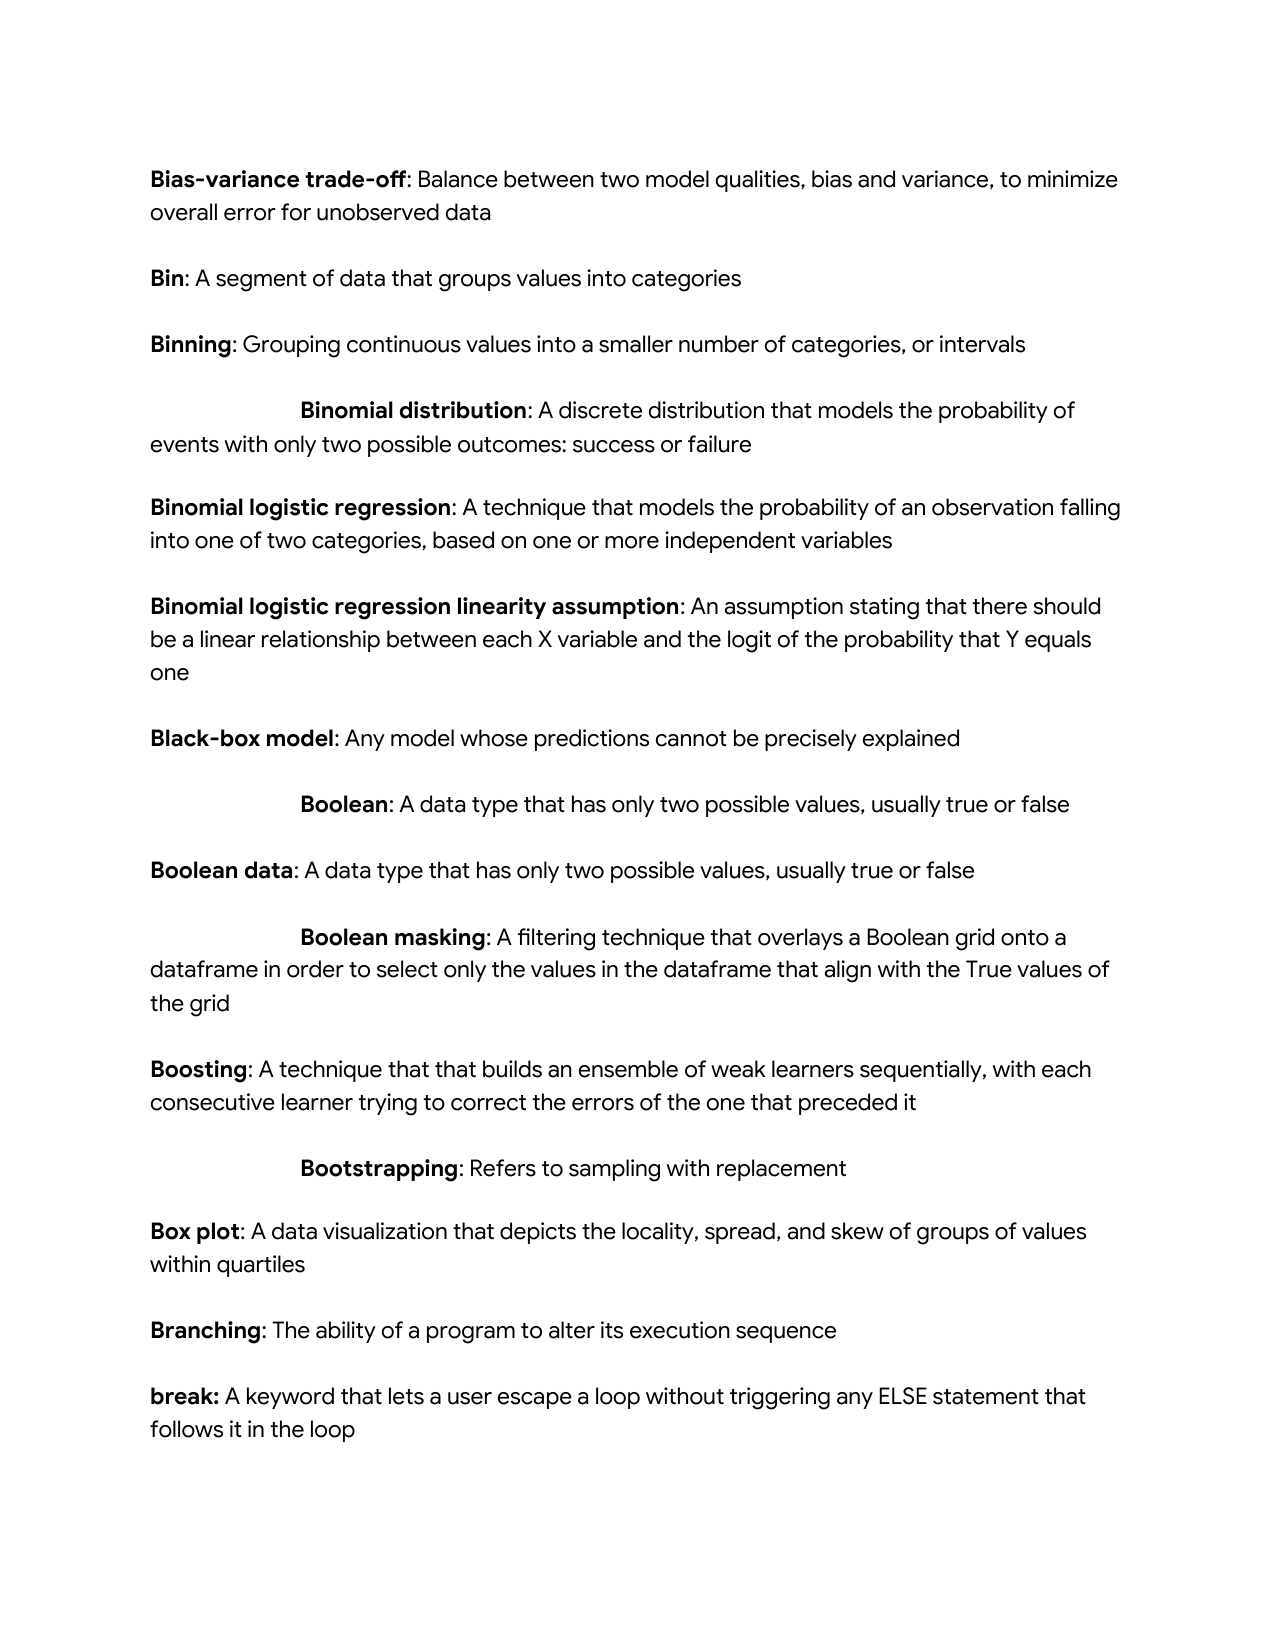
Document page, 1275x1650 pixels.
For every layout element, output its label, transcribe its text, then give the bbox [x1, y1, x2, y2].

text Boolean data: A data type that has only two possible values, usually true or false Boolean masking: A filtering technique that overlays a Boolean grid onto a dataframe in order to select only the values in the dataframe that align with the True values of the grid [150, 857, 1125, 1017]
text Bias-variance trade-off: Balance between two model qualities, bias and variance, to minimize overall error for unobserved data [150, 166, 1125, 227]
text Bin: A segment of data that groups values into categories [150, 265, 1125, 293]
text Binomial logistic regression linearity assumption: An assumption stating that there should be a linear relationship between each X variable and the logit of the probability that Y equals one [150, 592, 1125, 687]
text Binning: Grouping continuous values into a smaller number of categories, or intervals Binomial distribution: A discrete distribution that models the probability of events with only two possible outcomes: success or failure [150, 331, 1125, 458]
text Black-box model: Any model whose predictions cannot be precisely explained Boolean: A data type that has only two possible values, usually true or false [150, 724, 1125, 819]
text Box plot: A data visualization that depicts the locality, spread, and skew of groups of values within quartiles [150, 1217, 1125, 1279]
text Boosting: A technique that that builds an ensemble of weak learners sequentially, with each consecutive learner trying to correct the errors of the one that preceded it Bootstrapping: Refers to sampling with replacement [150, 1055, 1125, 1183]
text break: A keyword that lets a user escape a loop without triggering any ELSE statement that follows it in the loop [150, 1383, 1125, 1444]
text Branching: The ability of a program to alter its execution sequence [150, 1317, 1125, 1345]
text Binomial logistic regression: A technique that models the probability of an observation falling into one of two categories, based on one or more independent variables [150, 493, 1125, 555]
